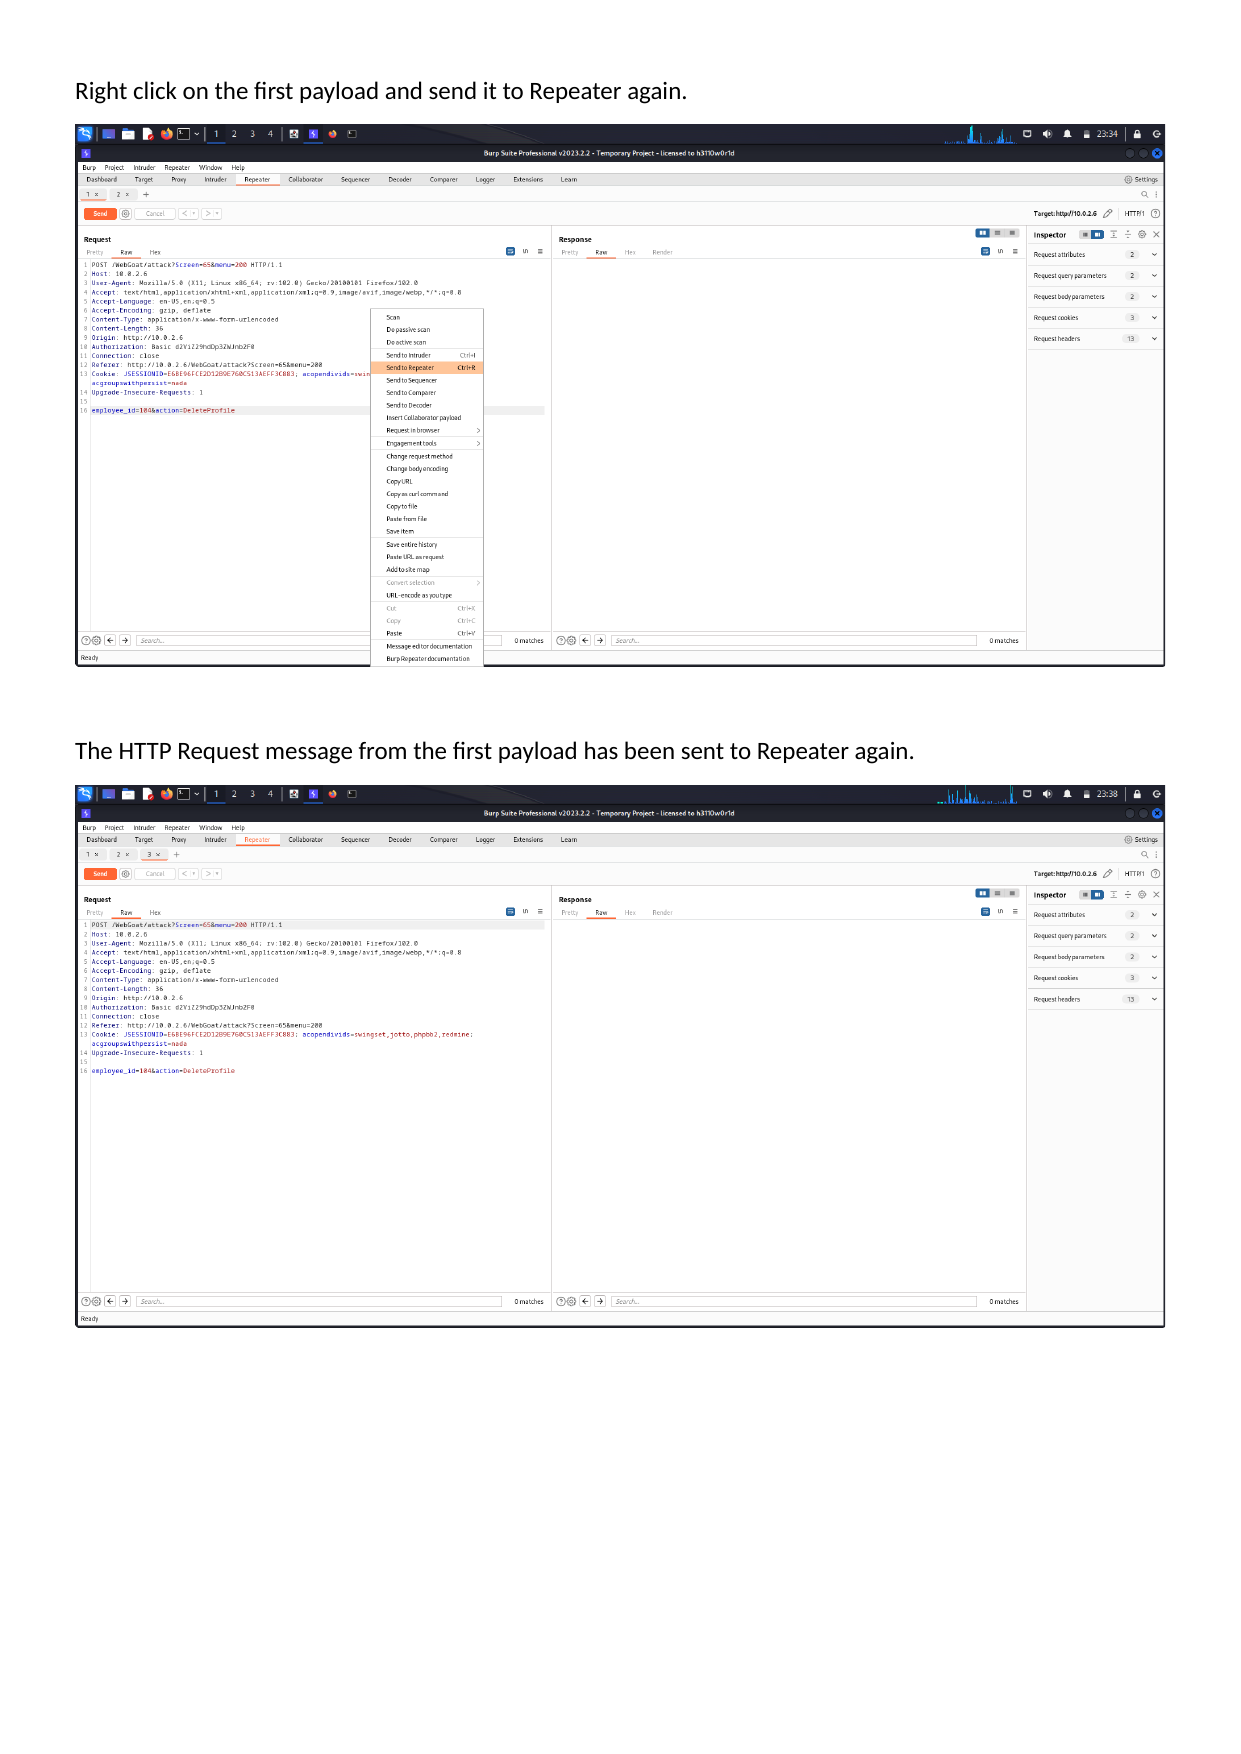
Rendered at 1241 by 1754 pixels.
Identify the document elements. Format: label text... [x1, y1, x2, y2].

text The HTTP Request message from the first payload has been sent to Repeater again. [75, 735, 1165, 766]
text Right click on the first payload and send it to Repeater again. [75, 75, 1165, 106]
picture [75, 785, 1166, 1328]
picture [75, 124, 1166, 667]
